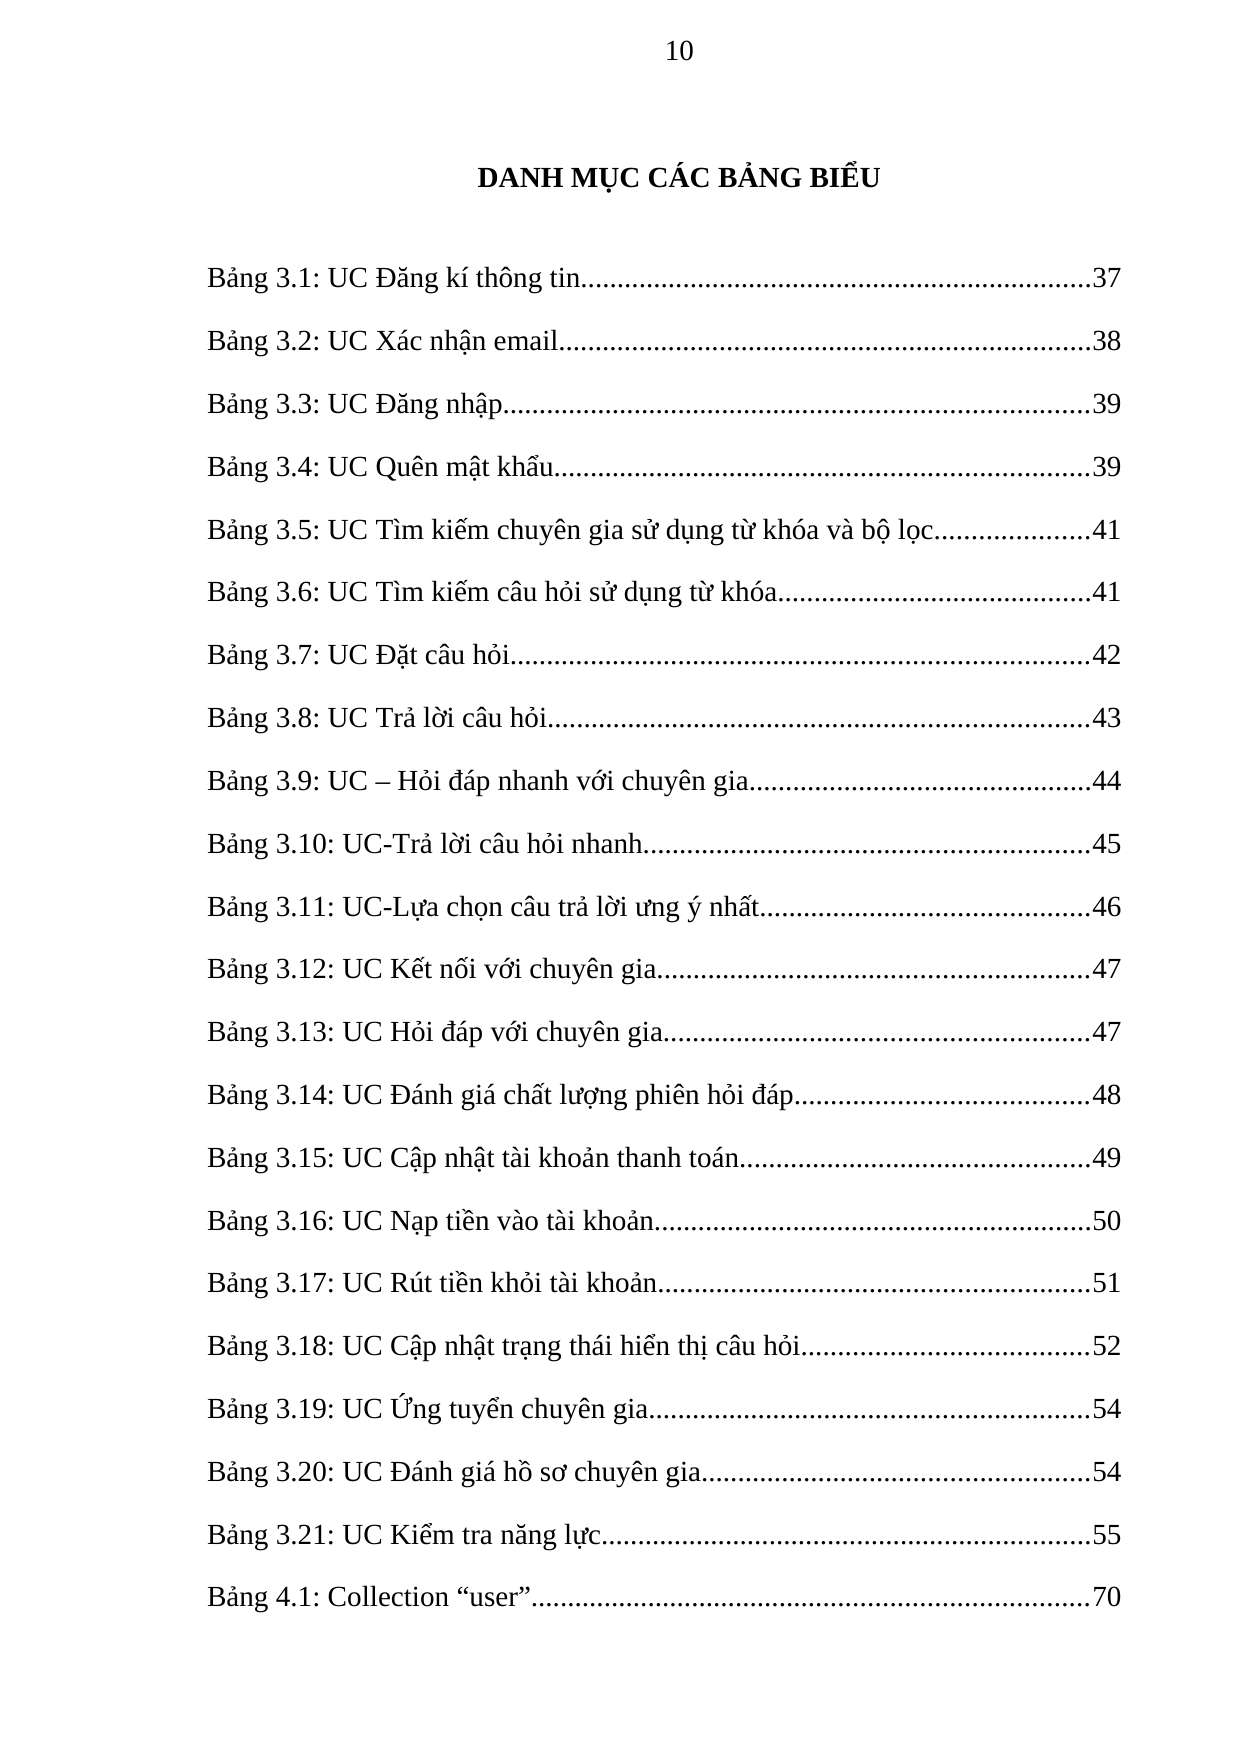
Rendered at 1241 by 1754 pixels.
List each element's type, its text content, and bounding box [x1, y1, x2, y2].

text Bảng 3.13: UC Hỏi đáp với chuyên gia 47 [207, 1014, 1152, 1048]
text Bảng 3.19: UC Ứng tuyển chuyên gia 54 [207, 1391, 1152, 1425]
text Bảng 3.18: UC Cập nhật trạng thái hiển thị câu hỏi 52 [207, 1328, 1152, 1362]
text Bảng 3.10: UC-Trả lời câu hỏi nhanh 45 [207, 826, 1152, 859]
text Bảng 3.3: UC Đăng nhập 39 [207, 386, 1152, 420]
text Bảng 3.15: UC Cập nhật tài khoản thanh toán 49 [207, 1140, 1152, 1173]
text Bảng 3.11: UC-Lựa chọn câu trả lời ưng ý nhất 46 [207, 889, 1152, 922]
subtitle DANH MỤC CÁC BẢNG BIỂU [207, 160, 1152, 194]
text Bảng 3.2: UC Xác nhận email 38 [207, 323, 1152, 357]
text Bảng 3.12: UC Kết nối với chuyên gia 47 [207, 951, 1152, 985]
text Bảng 3.14: UC Đánh giá chất lượng phiên hỏi đáp 48 [207, 1077, 1152, 1111]
text Bảng 4.1: Collection “user” 70 [207, 1579, 1152, 1613]
text Bảng 3.16: UC Nạp tiền vào tài khoản 50 [207, 1203, 1152, 1236]
text Bảng 3.9: UC – Hỏi đáp nhanh với chuyên gia 44 [207, 763, 1152, 797]
text Bảng 3.4: UC Quên mật khẩu 39 [207, 449, 1152, 482]
text Bảng 3.7: UC Đặt câu hỏi 42 [207, 637, 1152, 671]
text Bảng 3.5: UC Tìm kiếm chuyên gia sử dụng từ khóa và bộ lọc 41 [207, 512, 1152, 545]
text Bảng 3.17: UC Rút tiền khỏi tài khoản 51 [207, 1266, 1152, 1299]
text Bảng 3.6: UC Tìm kiếm câu hỏi sử dụng từ khóa 41 [207, 574, 1152, 608]
text Bảng 3.21: UC Kiểm tra năng lực 55 [207, 1517, 1152, 1550]
text Bảng 3.1: UC Đăng kí thông tin 37 [207, 261, 1152, 294]
text Bảng 3.8: UC Trả lời câu hỏi 43 [207, 700, 1152, 734]
text Bảng 3.20: UC Đánh giá hồ sơ chuyên gia 54 [207, 1454, 1152, 1487]
